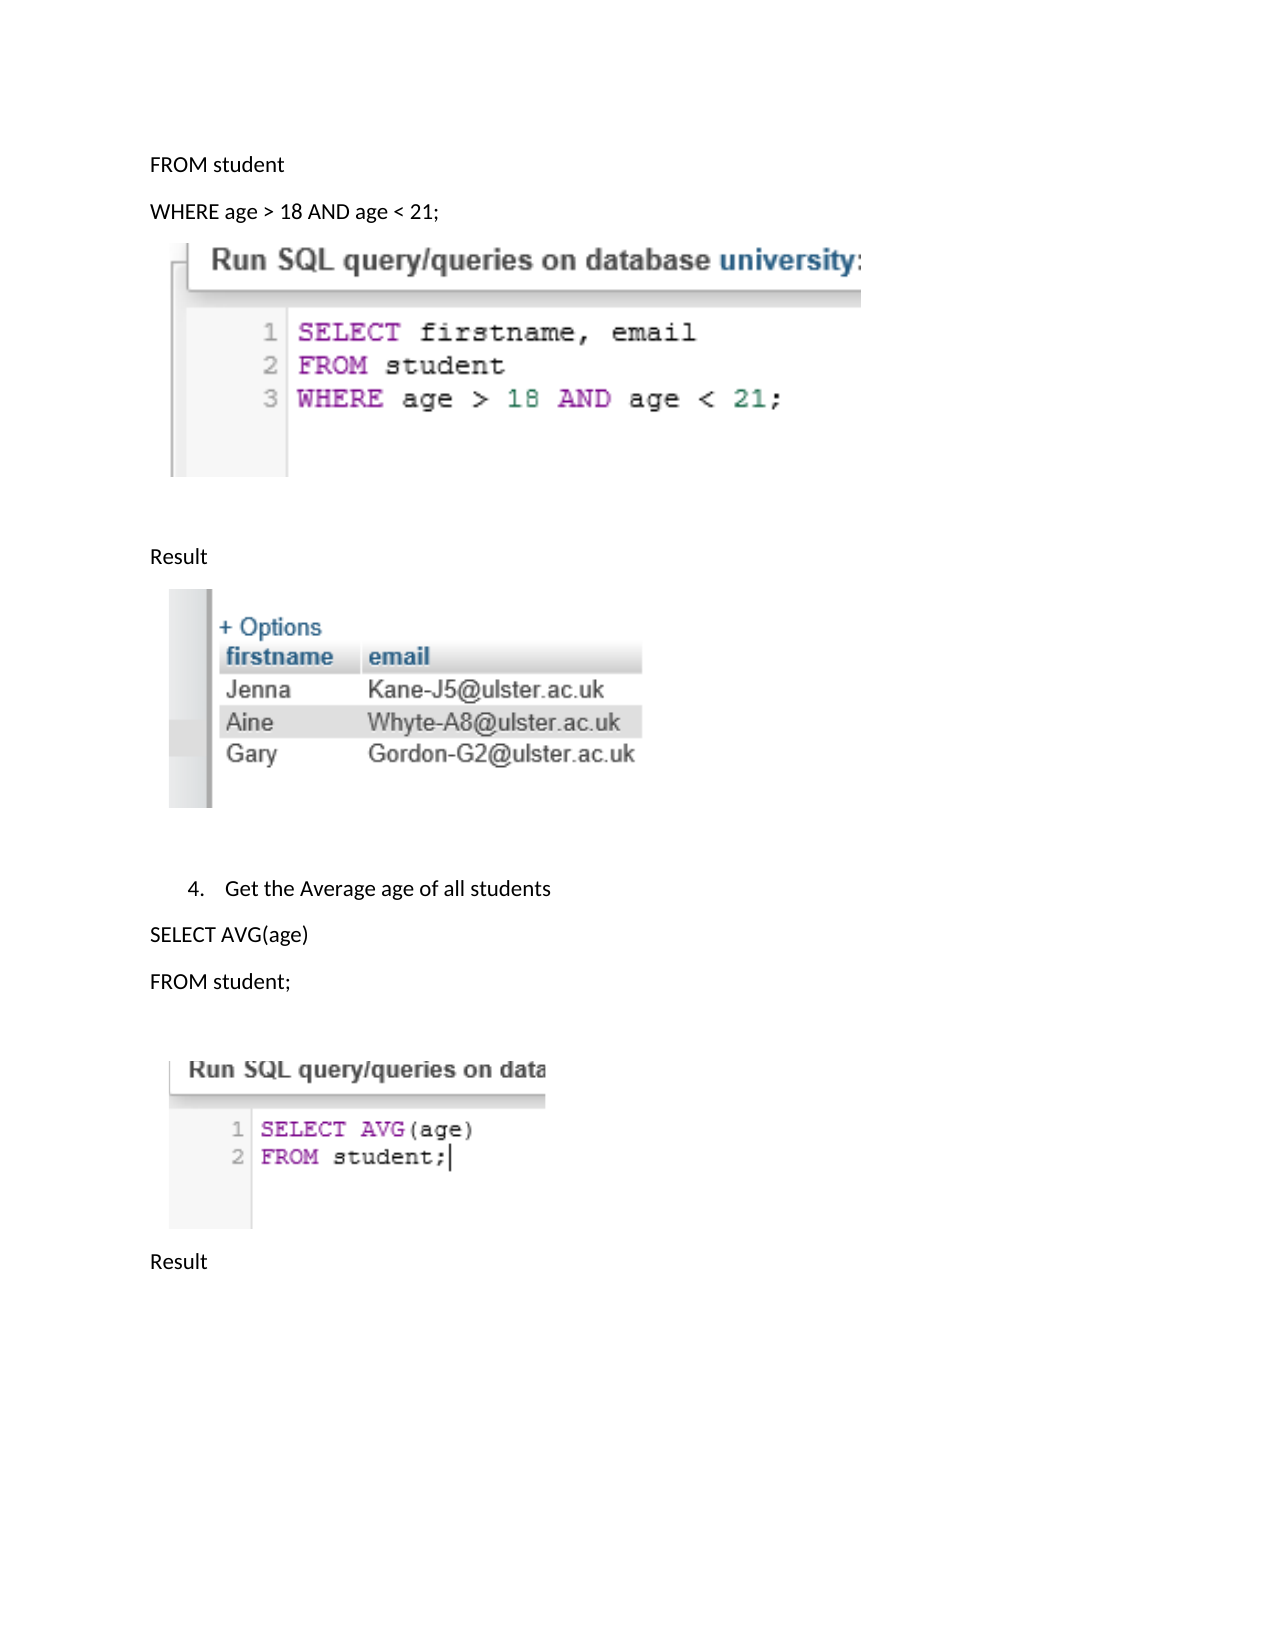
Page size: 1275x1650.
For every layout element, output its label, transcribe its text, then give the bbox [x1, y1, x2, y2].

list Get the Average age of all students [187, 874, 1125, 902]
text Result [150, 542, 1125, 570]
text SELECT AVG(age) [150, 921, 1125, 948]
text FROM student [150, 150, 1125, 178]
text FROM student; [150, 967, 1125, 995]
text Result [150, 1247, 1125, 1275]
text WHERE age > 18 AND age < 21; [150, 197, 1125, 225]
